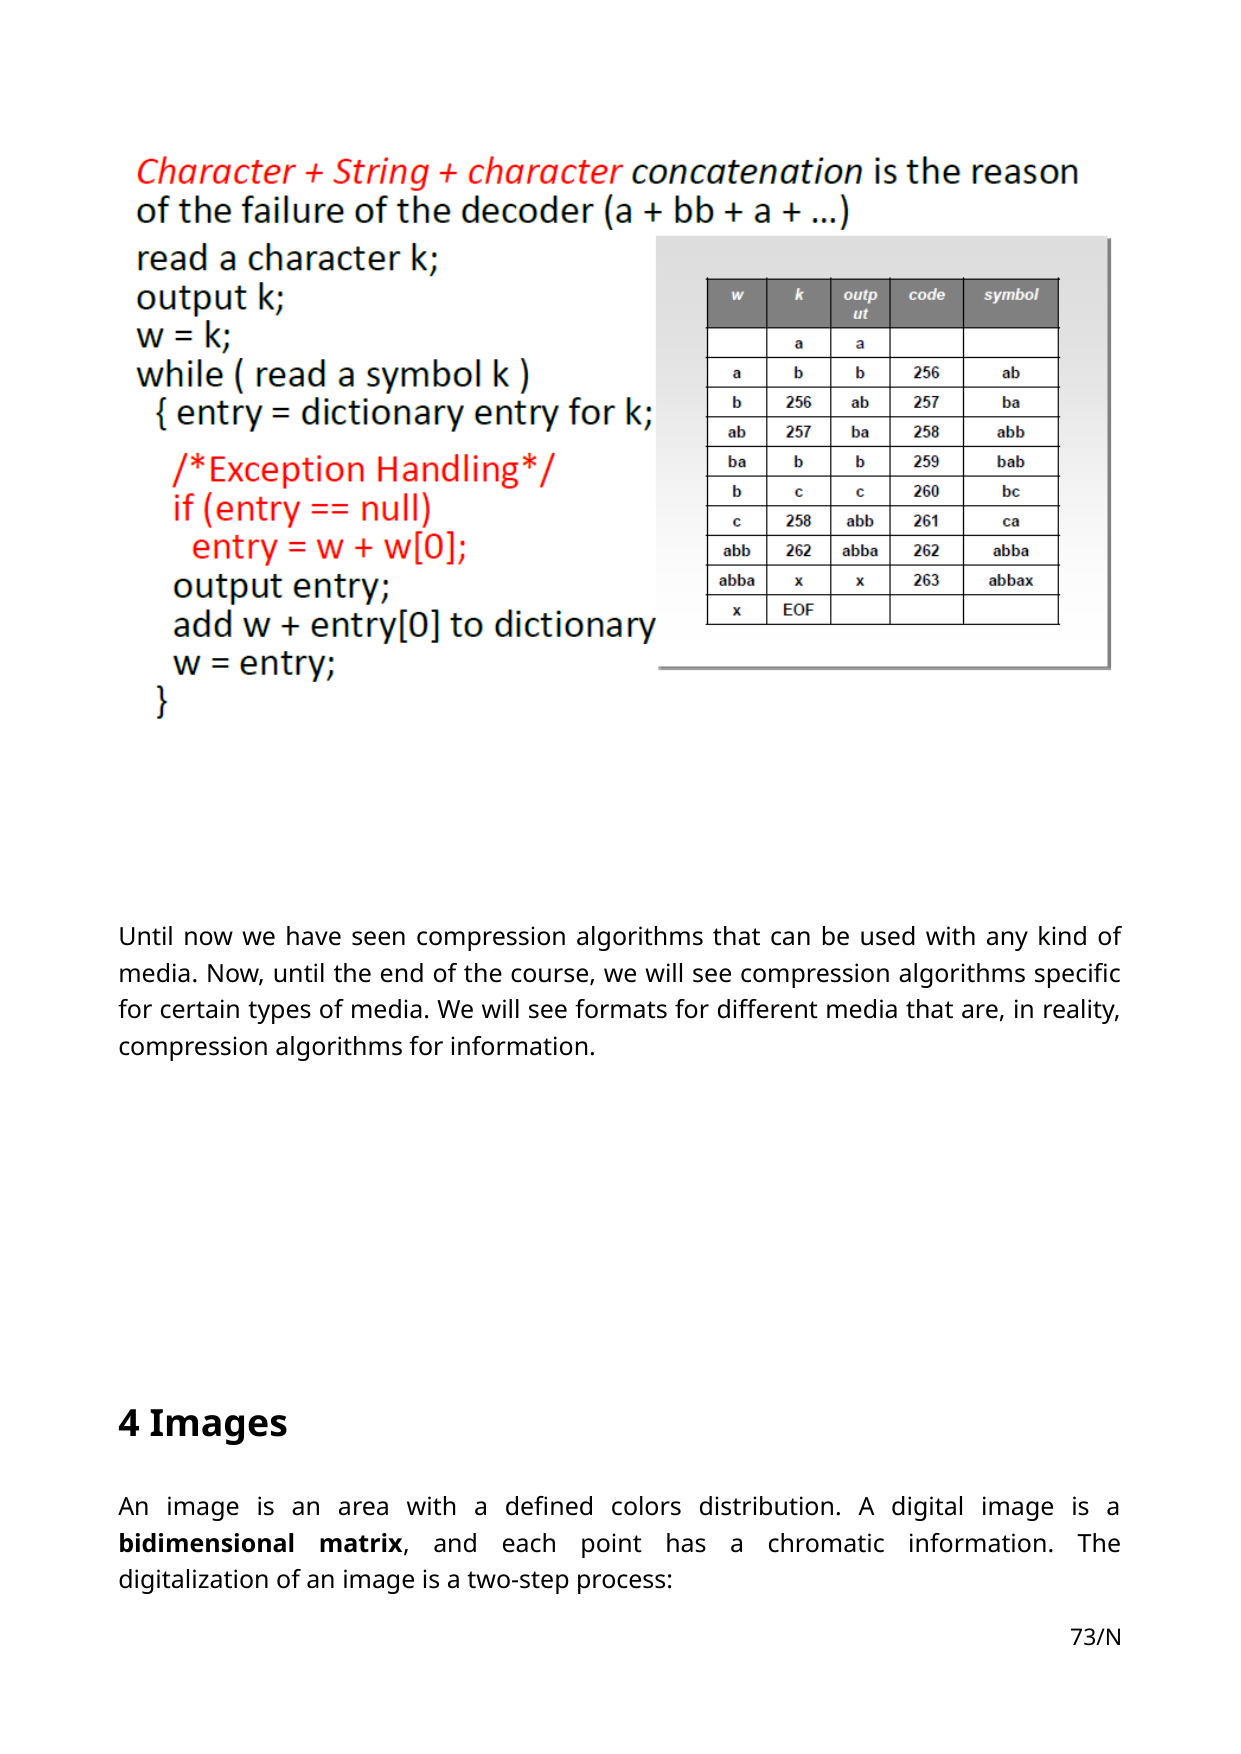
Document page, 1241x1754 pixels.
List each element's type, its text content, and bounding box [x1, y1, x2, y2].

picture [118, 147, 1123, 733]
subtitle 4 Images [118, 1397, 1122, 1448]
text An image is an area with a defined colors distribution. A digital image is a bidimensional matrix, and each point has a chromatic information. The digitalization of an image is a two-step process: [118, 1488, 1122, 1596]
text Until now we have seen compression algorithms that can be used with any kind of media. Now, until the end of the course, we will see compression algorithms specific for certain types of media. We will see formats for different media that are, in reality, compression algorithms for information. [118, 918, 1122, 1063]
